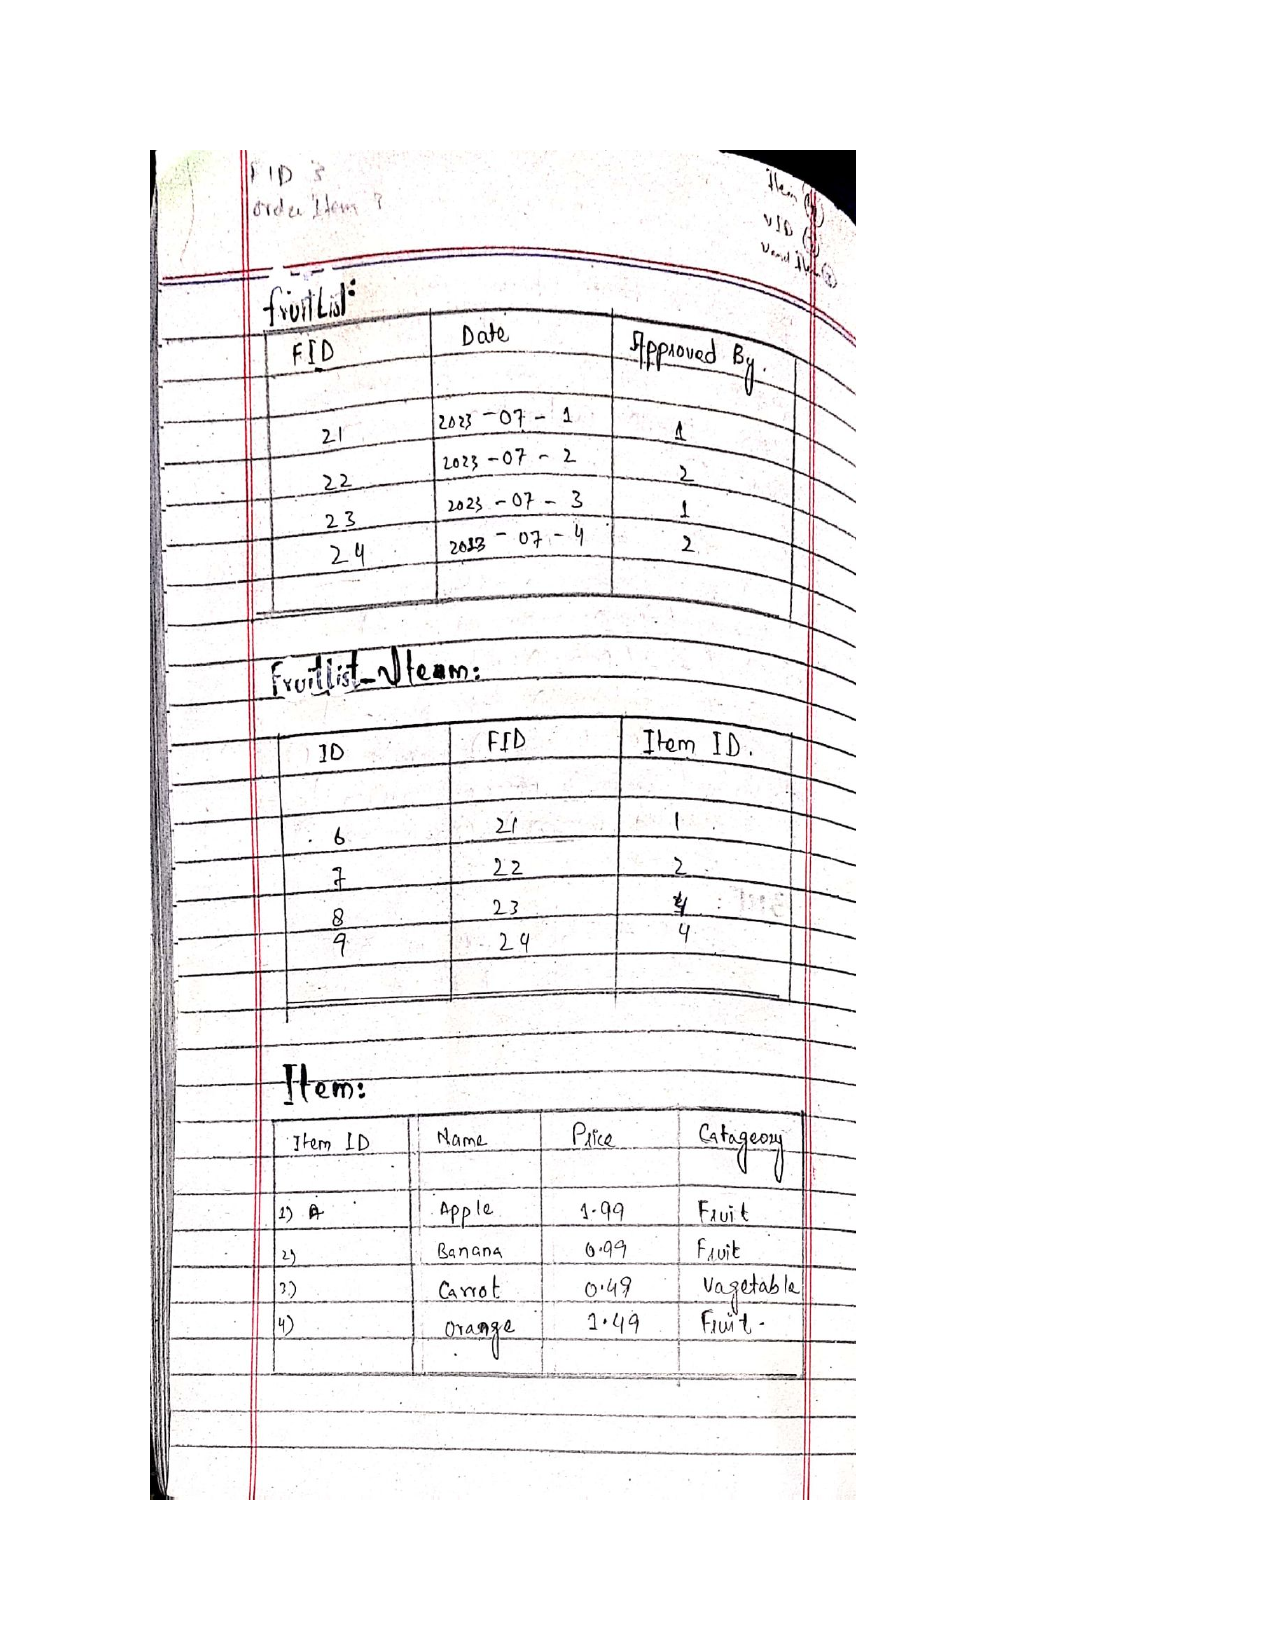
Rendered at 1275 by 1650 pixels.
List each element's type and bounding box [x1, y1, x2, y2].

picture [150, 150, 856, 1500]
